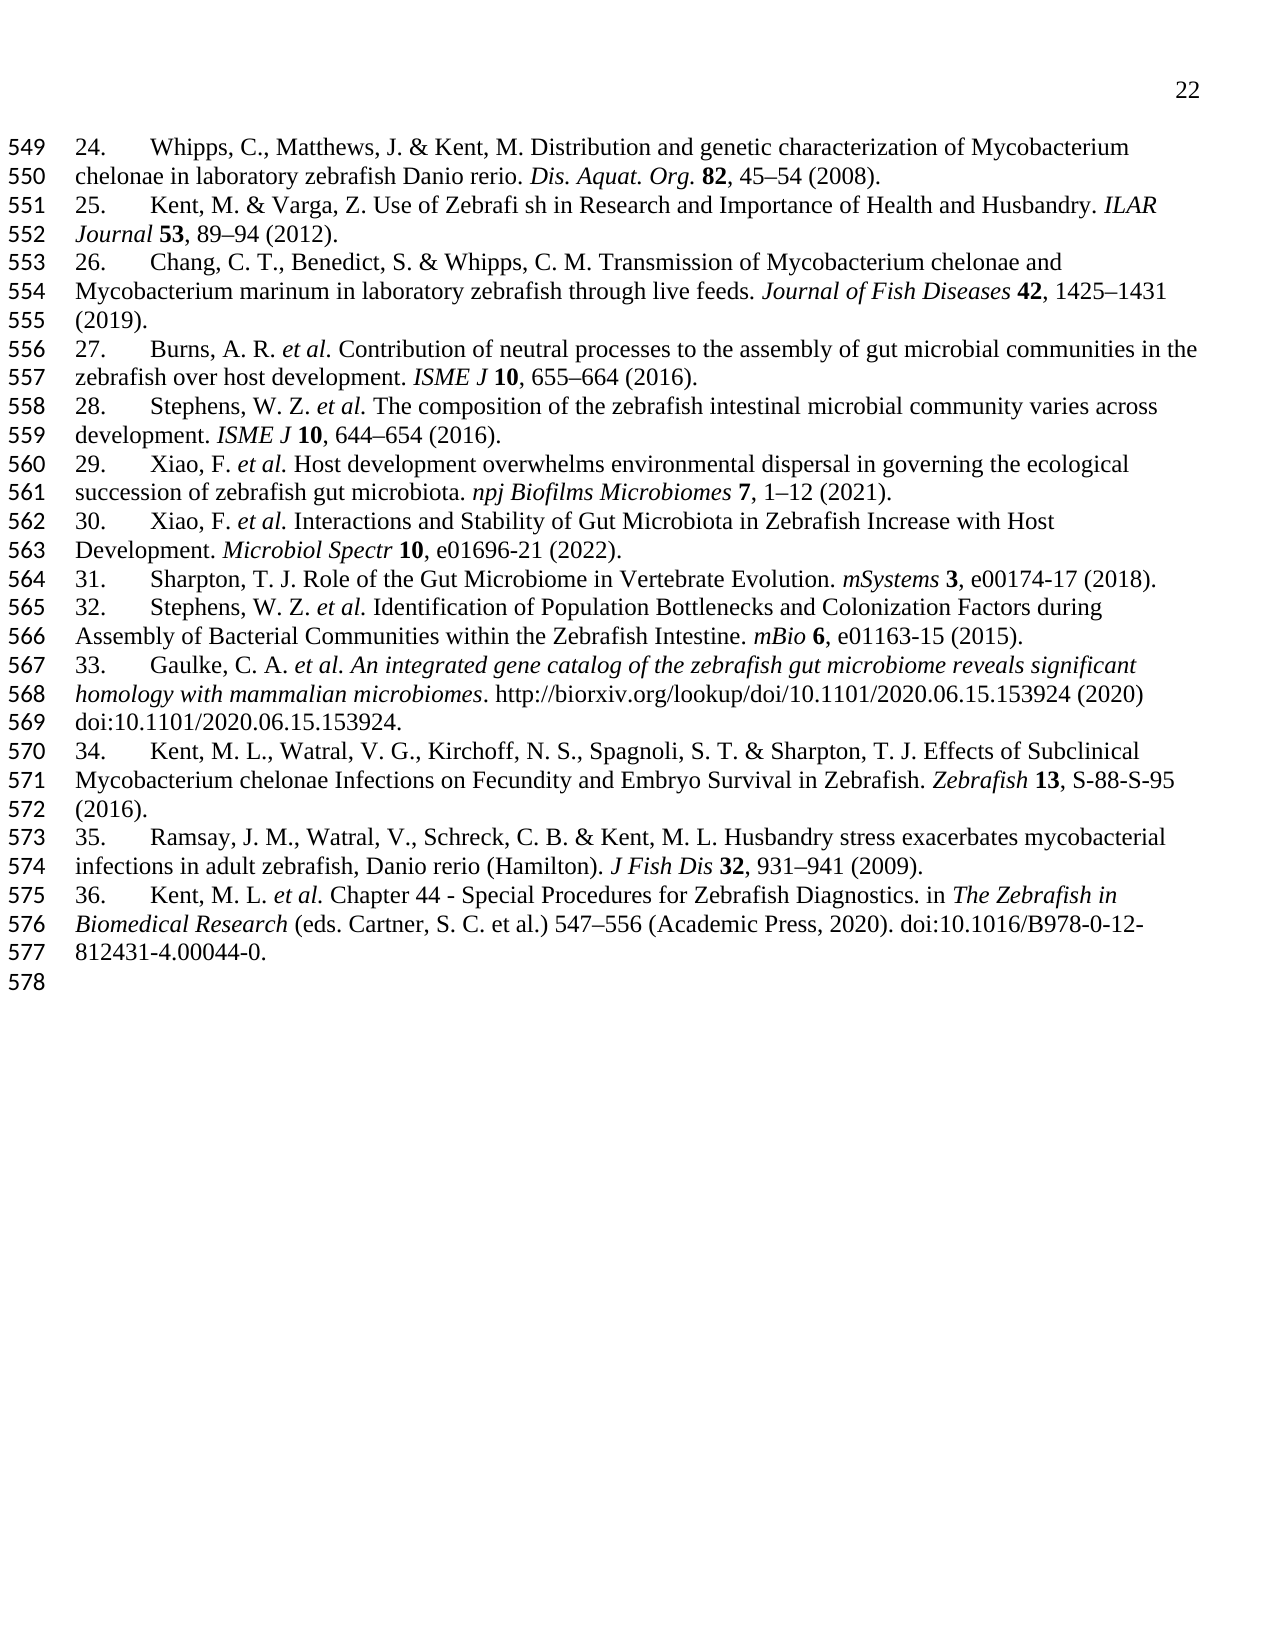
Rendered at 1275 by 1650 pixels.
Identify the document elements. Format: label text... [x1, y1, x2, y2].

text 30. Xiao, F. et al. Interactions and Stability of Gut Microbiota in Zebrafish Increase with Host Development. Microbiol Spectr 10, e01696-21 (2022). [75, 506, 1200, 564]
text 35. Ramsay, J. M., Watral, V., Schreck, C. B. & Kent, M. L. Husbandry stress exacerbates mycobacterial infections in adult zebrafish, Danio rerio (Hamilton). J Fish Dis 32, 931–941 (2009). [75, 822, 1200, 880]
text 26. Chang, C. T., Benedict, S. & Whipps, C. M. Transmission of Mycobacterium chelonae and Mycobacterium marinum in laboratory zebrafish through live feeds. Journal of Fish Diseases 42, 1425–1431 (2019). [75, 247, 1200, 334]
text 28. Stephens, W. Z. et al. The composition of the zebrafish intestinal microbial community varies across development. ISME J 10, 644–654 (2016). [75, 391, 1200, 449]
text 31. Sharpton, T. J. Role of the Gut Microbiome in Vertebrate Evolution. mSystems 3, e00174-17 (2018). [75, 564, 1200, 592]
text 36. Kent, M. L. et al. Chapter 44 - Special Procedures for Zebrafish Diagnostics. in The Zebrafish in Biomedical Research (eds. Cartner, S. C. et al.) 547–556 (Academic Press, 2020). doi:10.1016/B978-0-12-812431-4.00044-0. [75, 880, 1200, 966]
text 32. Stephens, W. Z. et al. Identification of Population Bottlenecks and Colonization Factors during Assembly of Bacterial Communities within the Zebrafish Intestine. mBio 6, e01163-15 (2015). [75, 592, 1200, 650]
text 33. Gaulke, C. A. et al. An integrated gene catalog of the zebrafish gut microbiome reveals significant homology with mammalian microbiomes. http://biorxiv.org/lookup/doi/10.1101/2020.06.15.153924 (2020) doi:10.1101/2020.06.15.153924. [75, 650, 1200, 736]
text 27. Burns, A. R. et al. Contribution of neutral processes to the assembly of gut microbial communities in the zebrafish over host development. ISME J 10, 655–664 (2016). [75, 334, 1200, 391]
text 34. Kent, M. L., Watral, V. G., Kirchoff, N. S., Spagnoli, S. T. & Sharpton, T. J. Effects of Subclinical Mycobacterium chelonae Infections on Fecundity and Embryo Survival in Zebrafish. Zebrafish 13, S-88-S-95 (2016). [75, 736, 1200, 822]
text 29. Xiao, F. et al. Host development overwhelms environmental dispersal in governing the ecological succession of zebrafish gut microbiota. npj Biofilms Microbiomes 7, 1–12 (2021). [75, 449, 1200, 506]
text 24. Whipps, C., Matthews, J. & Kent, M. Distribution and genetic characterization of Mycobacterium chelonae in laboratory zebrafish Danio rerio. Dis. Aquat. Org. 82, 45–54 (2008). [75, 132, 1200, 190]
text 25. Kent, M. & Varga, Z. Use of Zebrafi sh in Research and Importance of Health and Husbandry. ILAR Journal 53, 89–94 (2012). [75, 190, 1200, 247]
